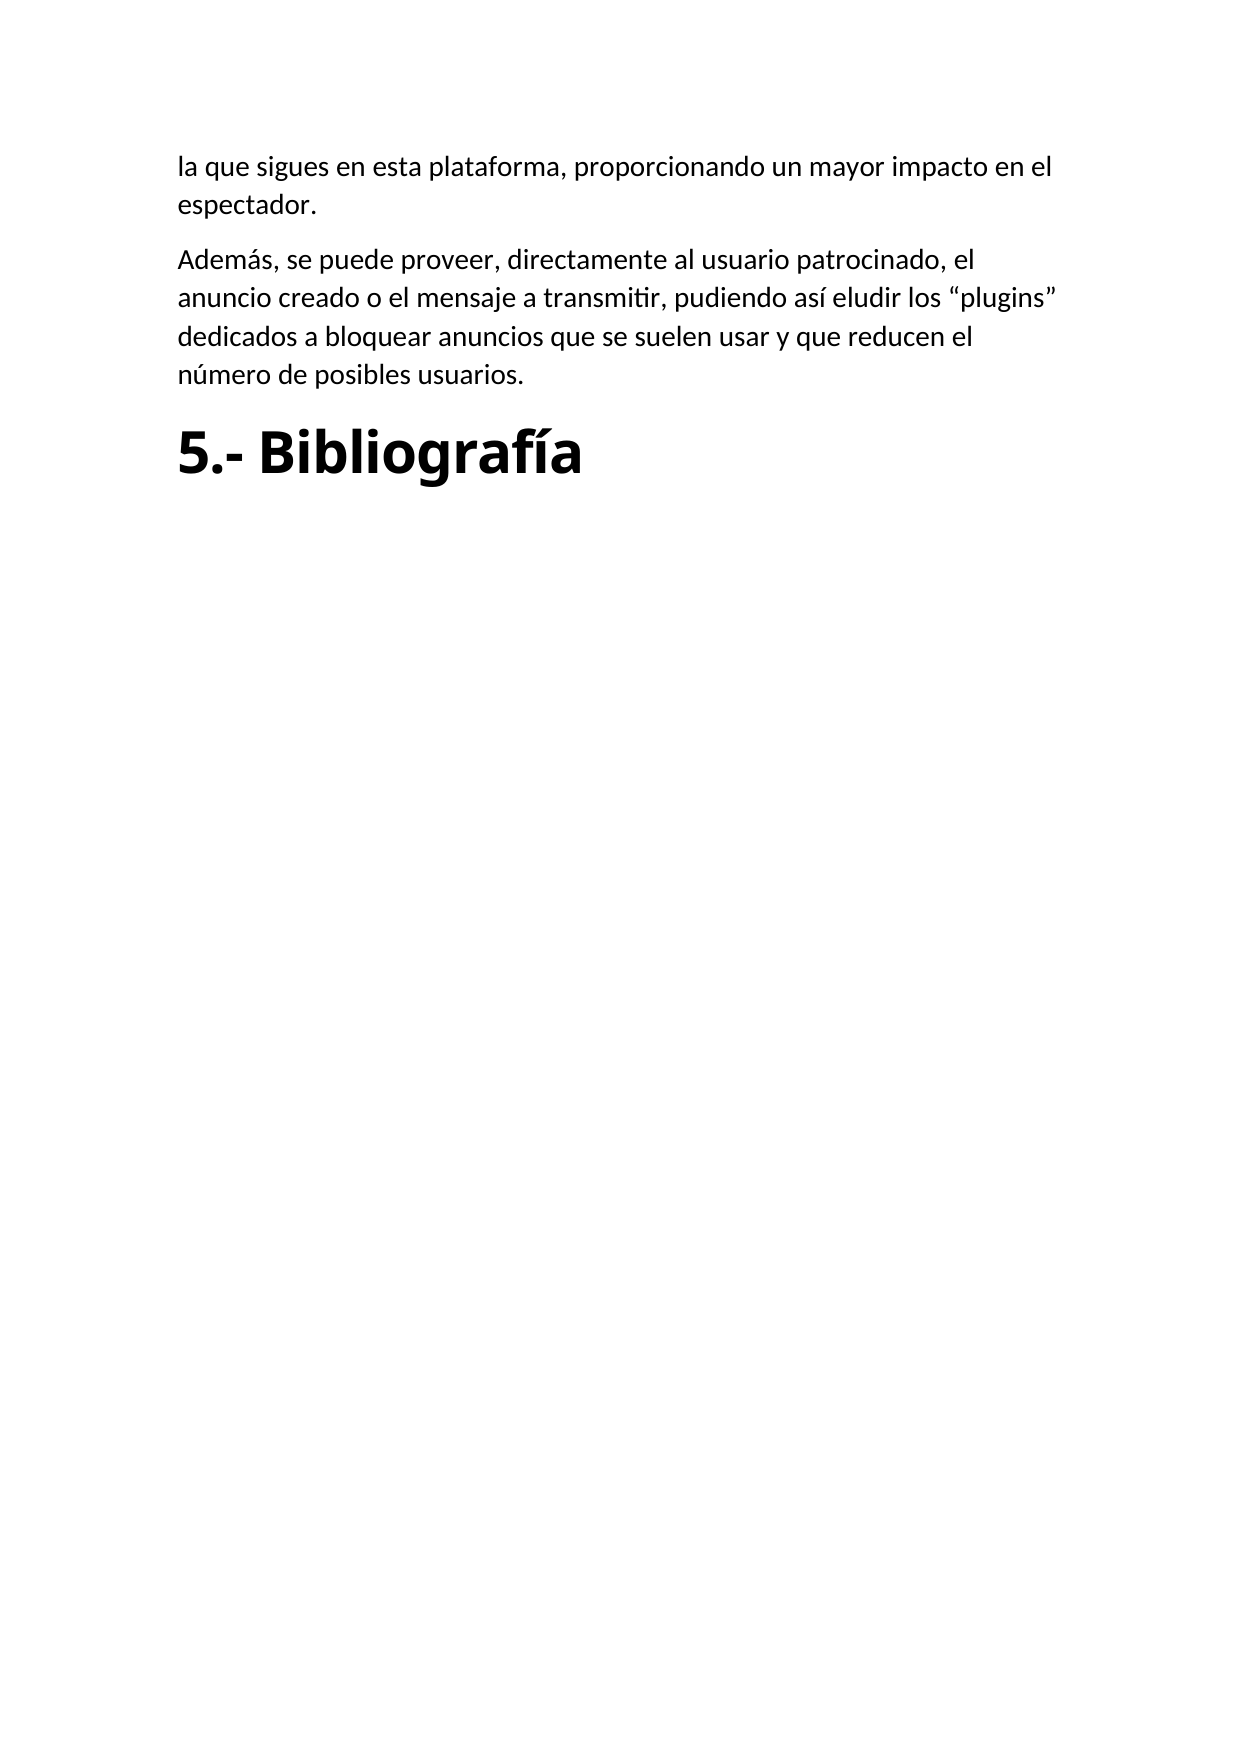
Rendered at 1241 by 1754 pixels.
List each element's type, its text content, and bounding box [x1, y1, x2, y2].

title 5.- Bibliografía [177, 412, 1063, 491]
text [177, 148, 1063, 222]
text Además, se puede proveer, directamente al usuario patrocinado, el anuncio creado o el mensaje a transmitir, pudiendo así eludir los “plugins” dedicados a bloquear anuncios que se suelen usar y que reducen el número de posibles usuarios. [177, 241, 1063, 392]
